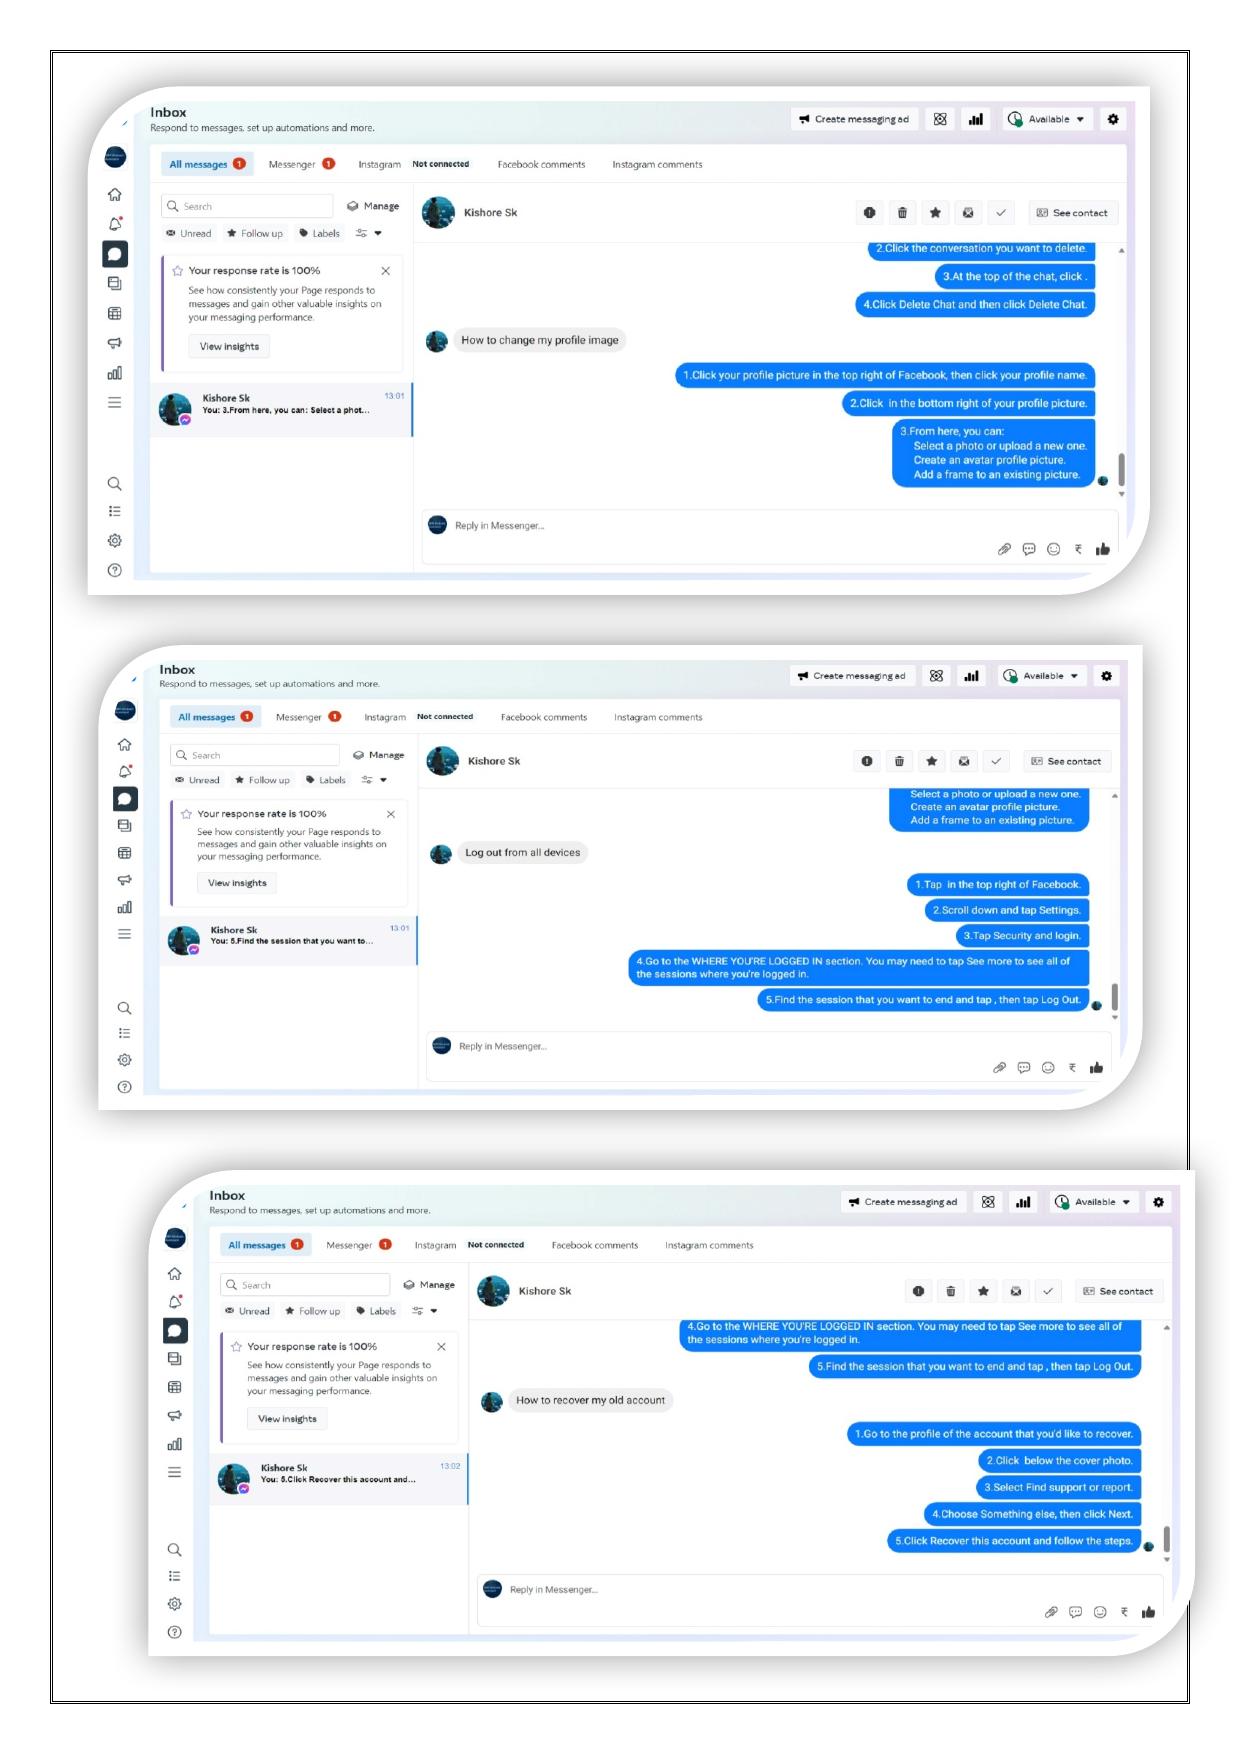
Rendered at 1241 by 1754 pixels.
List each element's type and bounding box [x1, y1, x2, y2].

picture [164, 1185, 1180, 1641]
picture [103, 102, 1135, 580]
picture [114, 660, 1127, 1095]
